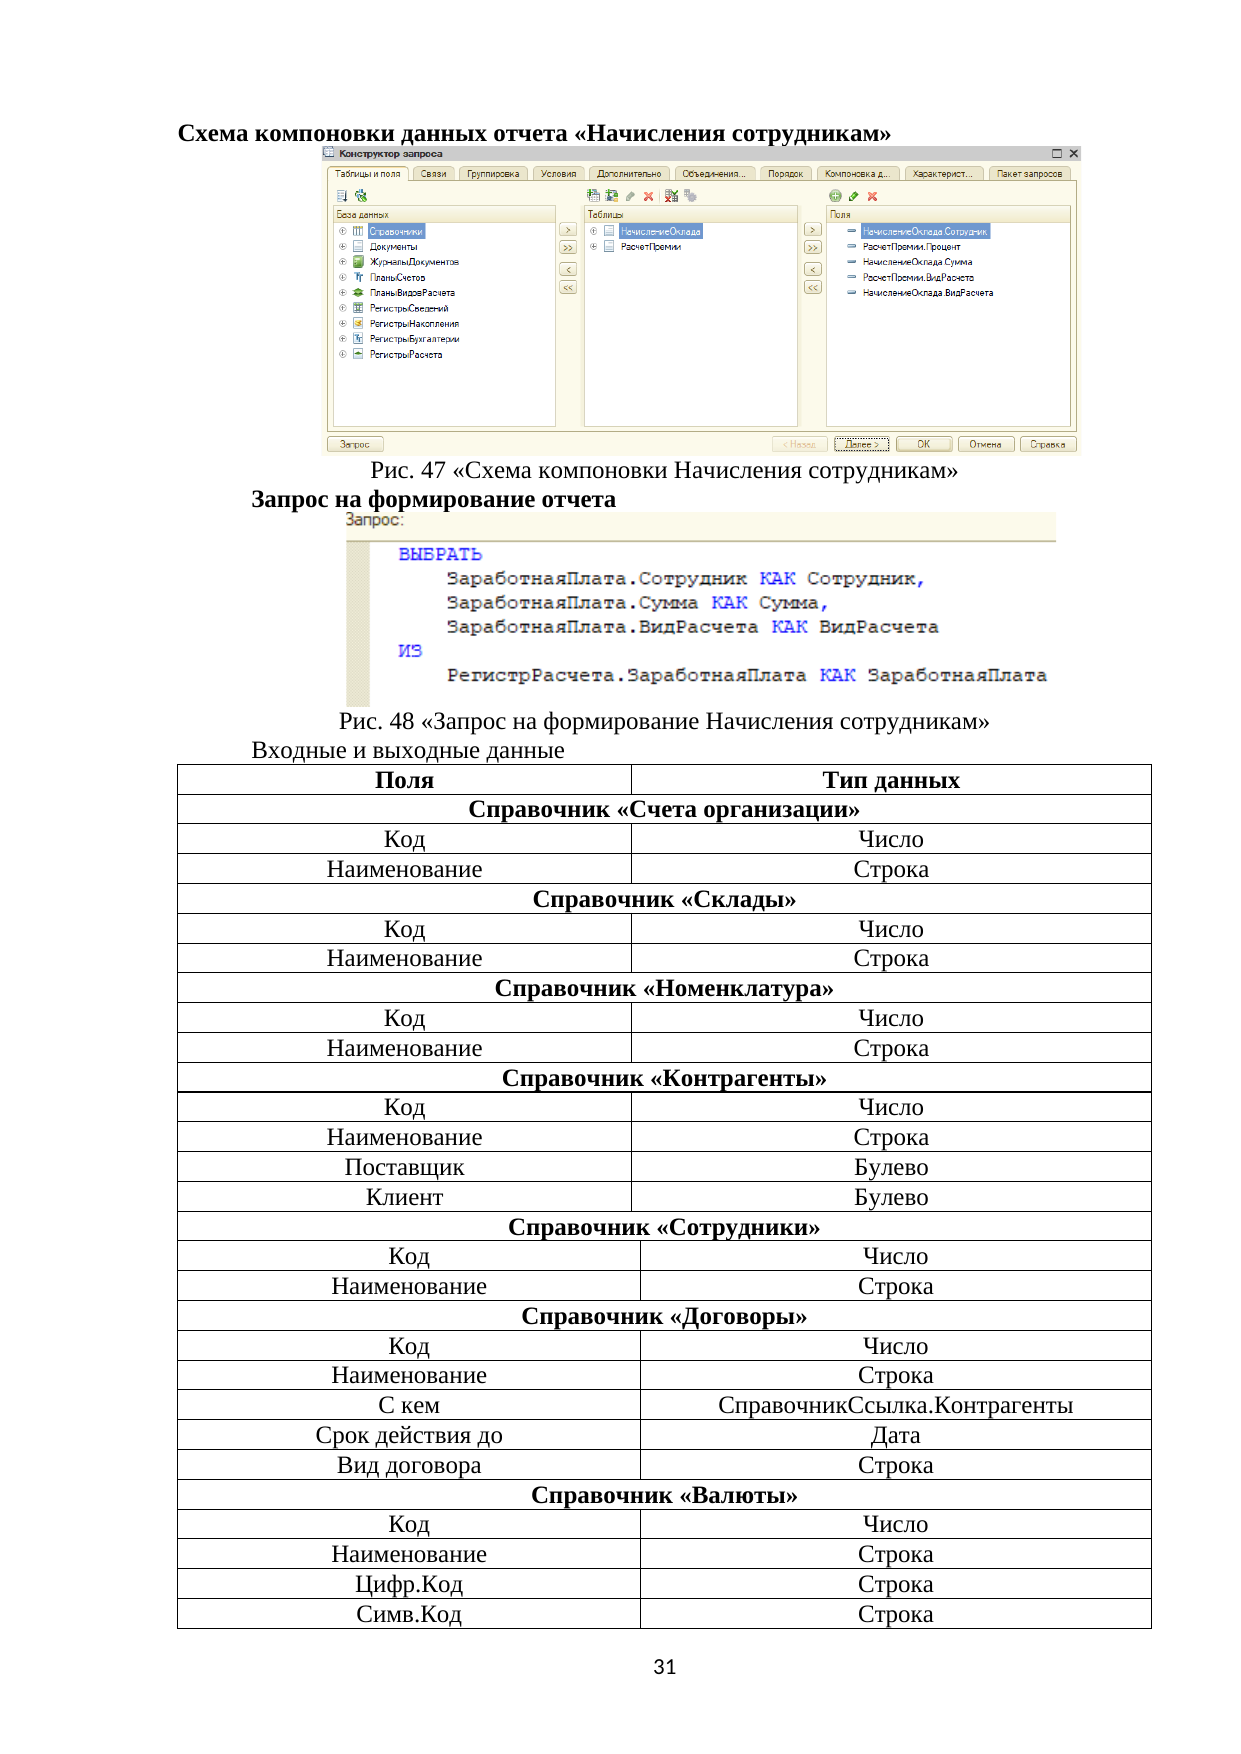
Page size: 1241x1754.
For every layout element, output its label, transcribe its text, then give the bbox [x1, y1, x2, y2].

table_cell Строка [632, 944, 1151, 972]
table_cell Вид договора [178, 1450, 640, 1479]
table_cell Строка [632, 854, 1151, 883]
table_cell Код [178, 1093, 631, 1121]
text Схема компоновки данных отчета «Начисления сотрудникам» [177, 118, 1152, 147]
text Запрос на формирование отчета [177, 484, 1152, 513]
table_cell Справочник «Номенклатура» [178, 973, 1151, 1002]
table_cell Строка [632, 1122, 1151, 1151]
table_cell Строка [641, 1361, 1151, 1389]
table_cell Код [178, 914, 631, 942]
table_cell Число [632, 1093, 1151, 1121]
table_cell Справочник «Контрагенты» [178, 1063, 1151, 1091]
table_cell Наименование [178, 1033, 631, 1062]
table_cell Строка [641, 1539, 1151, 1568]
table_cell Клиент [178, 1182, 631, 1211]
picture [346, 512, 1057, 707]
table_cell Наименование [178, 944, 631, 972]
table_cell Код [178, 1331, 640, 1359]
text Входные и выходные данные [177, 735, 1152, 764]
table_cell Справочник «Склады» [178, 884, 1151, 913]
table_cell Справочник «Сотрудники» [178, 1212, 1151, 1240]
table_header Тип данных [632, 765, 1151, 793]
text Рис. 48 «Запрос на формирование Начисления сотрудникам» [177, 706, 1152, 735]
table_cell Дата [641, 1420, 1151, 1449]
table_cell Справочник «Счета организации» [178, 795, 1151, 823]
table_cell Код [178, 1241, 640, 1270]
table_cell Число [641, 1510, 1151, 1538]
table_cell Поставщик [178, 1152, 631, 1181]
table_cell Строка [632, 1033, 1151, 1062]
table_cell Наименование [178, 1122, 631, 1151]
table_cell Строка [641, 1569, 1151, 1598]
table_cell Код [178, 824, 631, 853]
table_cell Наименование [178, 1539, 640, 1568]
table_cell Симв.Код [178, 1599, 640, 1628]
picture [321, 146, 1082, 456]
table_cell Справочник «Договоры» [178, 1301, 1151, 1330]
text Рис. 47 «Схема компоновки Начисления сотрудникам» [177, 455, 1152, 484]
table_cell Наименование [178, 1271, 640, 1300]
table_cell Строка [641, 1271, 1151, 1300]
table_cell СправочникСсылка.Контрагенты [641, 1390, 1151, 1419]
table_cell Строка [641, 1599, 1151, 1628]
table_cell Справочник «Валюты» [178, 1480, 1151, 1508]
table_cell Срок действия до [178, 1420, 640, 1449]
table_cell Код [178, 1510, 640, 1538]
table_header Поля [178, 765, 631, 793]
table_cell Число [641, 1241, 1151, 1270]
table_cell Число [632, 914, 1151, 942]
table_cell Цифр.Код [178, 1569, 640, 1598]
table_cell Число [632, 824, 1151, 853]
table_cell Строка [641, 1450, 1151, 1479]
table_cell Наименование [178, 854, 631, 883]
table_cell Число [641, 1331, 1151, 1359]
table_cell Код [178, 1003, 631, 1032]
table_cell Число [632, 1003, 1151, 1032]
table_cell С кем [178, 1390, 640, 1419]
table_cell Булево [632, 1182, 1151, 1211]
table_cell Наименование [178, 1361, 640, 1389]
table_cell Булево [632, 1152, 1151, 1181]
